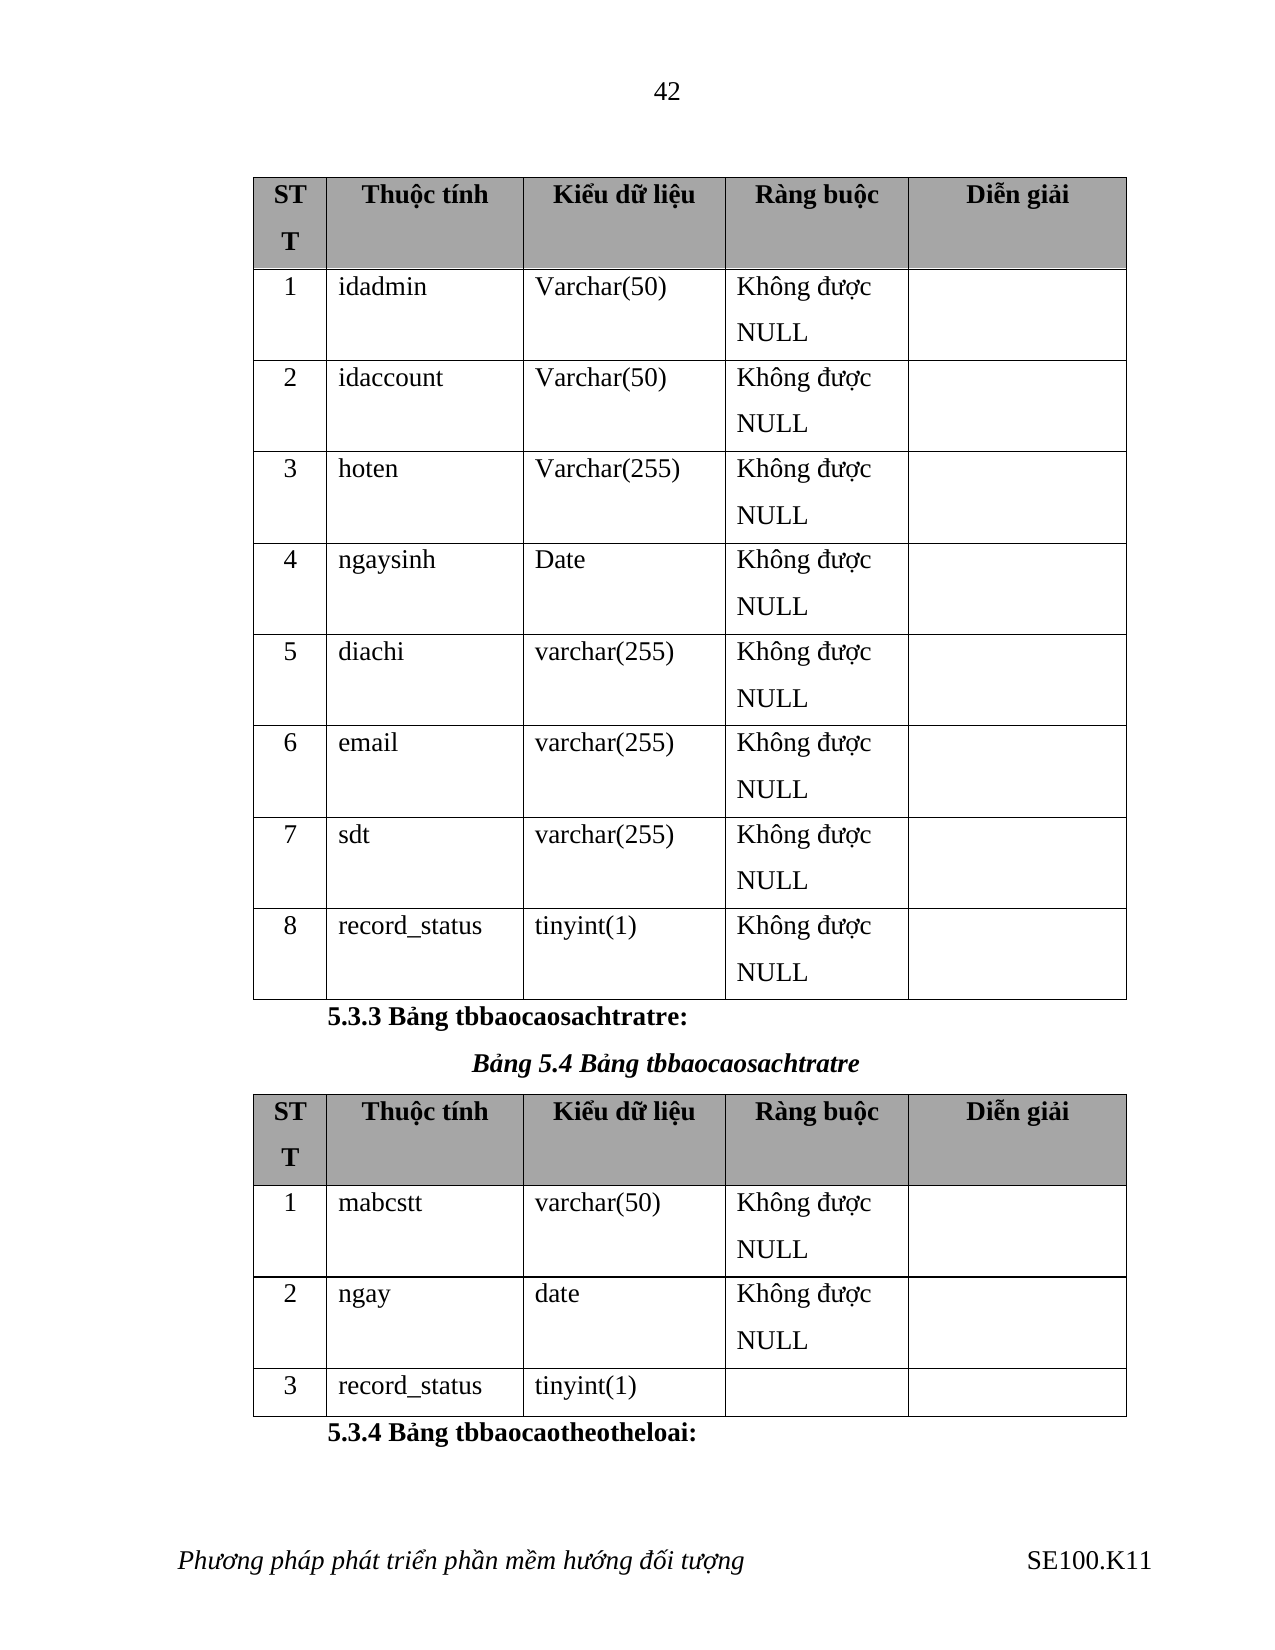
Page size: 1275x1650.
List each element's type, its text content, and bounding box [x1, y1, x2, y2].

text 5.3.3 Bảng tbbaocaosachtratre: [252, 1000, 1157, 1032]
table_cell [909, 361, 1126, 451]
table_cell Varchar(255) [524, 452, 725, 543]
table_cell 5 [254, 635, 326, 725]
table_cell [909, 544, 1126, 634]
table_cell Không được NULL [726, 635, 908, 725]
table_cell [909, 452, 1126, 543]
table_cell 4 [254, 544, 326, 634]
table_cell Không được NULL [726, 270, 908, 360]
table_cell [909, 1369, 1126, 1416]
table_cell tinyint(1) [524, 909, 725, 999]
table_cell ngay [327, 1278, 523, 1368]
table_cell Varchar(50) [524, 361, 725, 451]
table_header STT [254, 1095, 326, 1185]
table_header Kiểu dữ liệu [524, 178, 725, 268]
table_cell varchar(255) [524, 726, 725, 817]
table_cell 2 [254, 361, 326, 451]
table_header Ràng buộc [726, 1095, 908, 1185]
table_cell Không được NULL [726, 1278, 908, 1368]
table_cell 3 [254, 1369, 326, 1416]
table_cell 3 [254, 452, 326, 543]
table_cell record_status [327, 909, 523, 999]
table_cell Không được NULL [726, 1186, 908, 1276]
table_cell [909, 726, 1126, 817]
table_cell 6 [254, 726, 326, 817]
table_cell [909, 909, 1126, 999]
table_cell mabcstt [327, 1186, 523, 1276]
table_cell [909, 270, 1126, 360]
table_cell ngaysinh [327, 544, 523, 634]
table_cell hoten [327, 452, 523, 543]
table_cell diachi [327, 635, 523, 725]
text 5.3.4 Bảng tbbaocaotheotheloai: [252, 1417, 1157, 1448]
table_cell Không được NULL [726, 544, 908, 634]
table_cell idadmin [327, 270, 523, 360]
table_header STT [254, 178, 326, 268]
table_header Diễn giải [909, 178, 1126, 268]
table_cell email [327, 726, 523, 817]
table_header Ràng buộc [726, 178, 908, 268]
table_cell Không được NULL [726, 818, 908, 908]
table_cell varchar(255) [524, 635, 725, 725]
table_cell Date [524, 544, 725, 634]
table_cell varchar(50) [524, 1186, 725, 1276]
table_cell Varchar(50) [524, 270, 725, 360]
table_header Kiểu dữ liệu [524, 1095, 725, 1185]
table_cell date [524, 1278, 725, 1368]
table_cell 2 [254, 1278, 326, 1368]
table_cell varchar(255) [524, 818, 725, 908]
table_cell [726, 1369, 908, 1416]
table_cell [909, 1278, 1126, 1368]
table_cell 1 [254, 270, 326, 360]
table_cell sdt [327, 818, 523, 908]
text Bảng 5.4 Bảng tbbaocaosachtratre [177, 1047, 1157, 1078]
table_cell tinyint(1) [524, 1369, 725, 1416]
table_header Diễn giải [909, 1095, 1126, 1185]
table_cell [909, 635, 1126, 725]
table_cell Không được NULL [726, 909, 908, 999]
table_cell [909, 1186, 1126, 1276]
table_header Thuộc tính [327, 1095, 523, 1185]
table_cell [909, 818, 1126, 908]
table_cell record_status [327, 1369, 523, 1416]
table_cell 7 [254, 818, 326, 908]
table_cell 1 [254, 1186, 326, 1276]
table_cell idaccount [327, 361, 523, 451]
table_cell Không được NULL [726, 726, 908, 817]
table_cell Không được NULL [726, 361, 908, 451]
table_cell Không được NULL [726, 452, 908, 543]
table_cell 8 [254, 909, 326, 999]
table_header Thuộc tính [327, 178, 523, 268]
